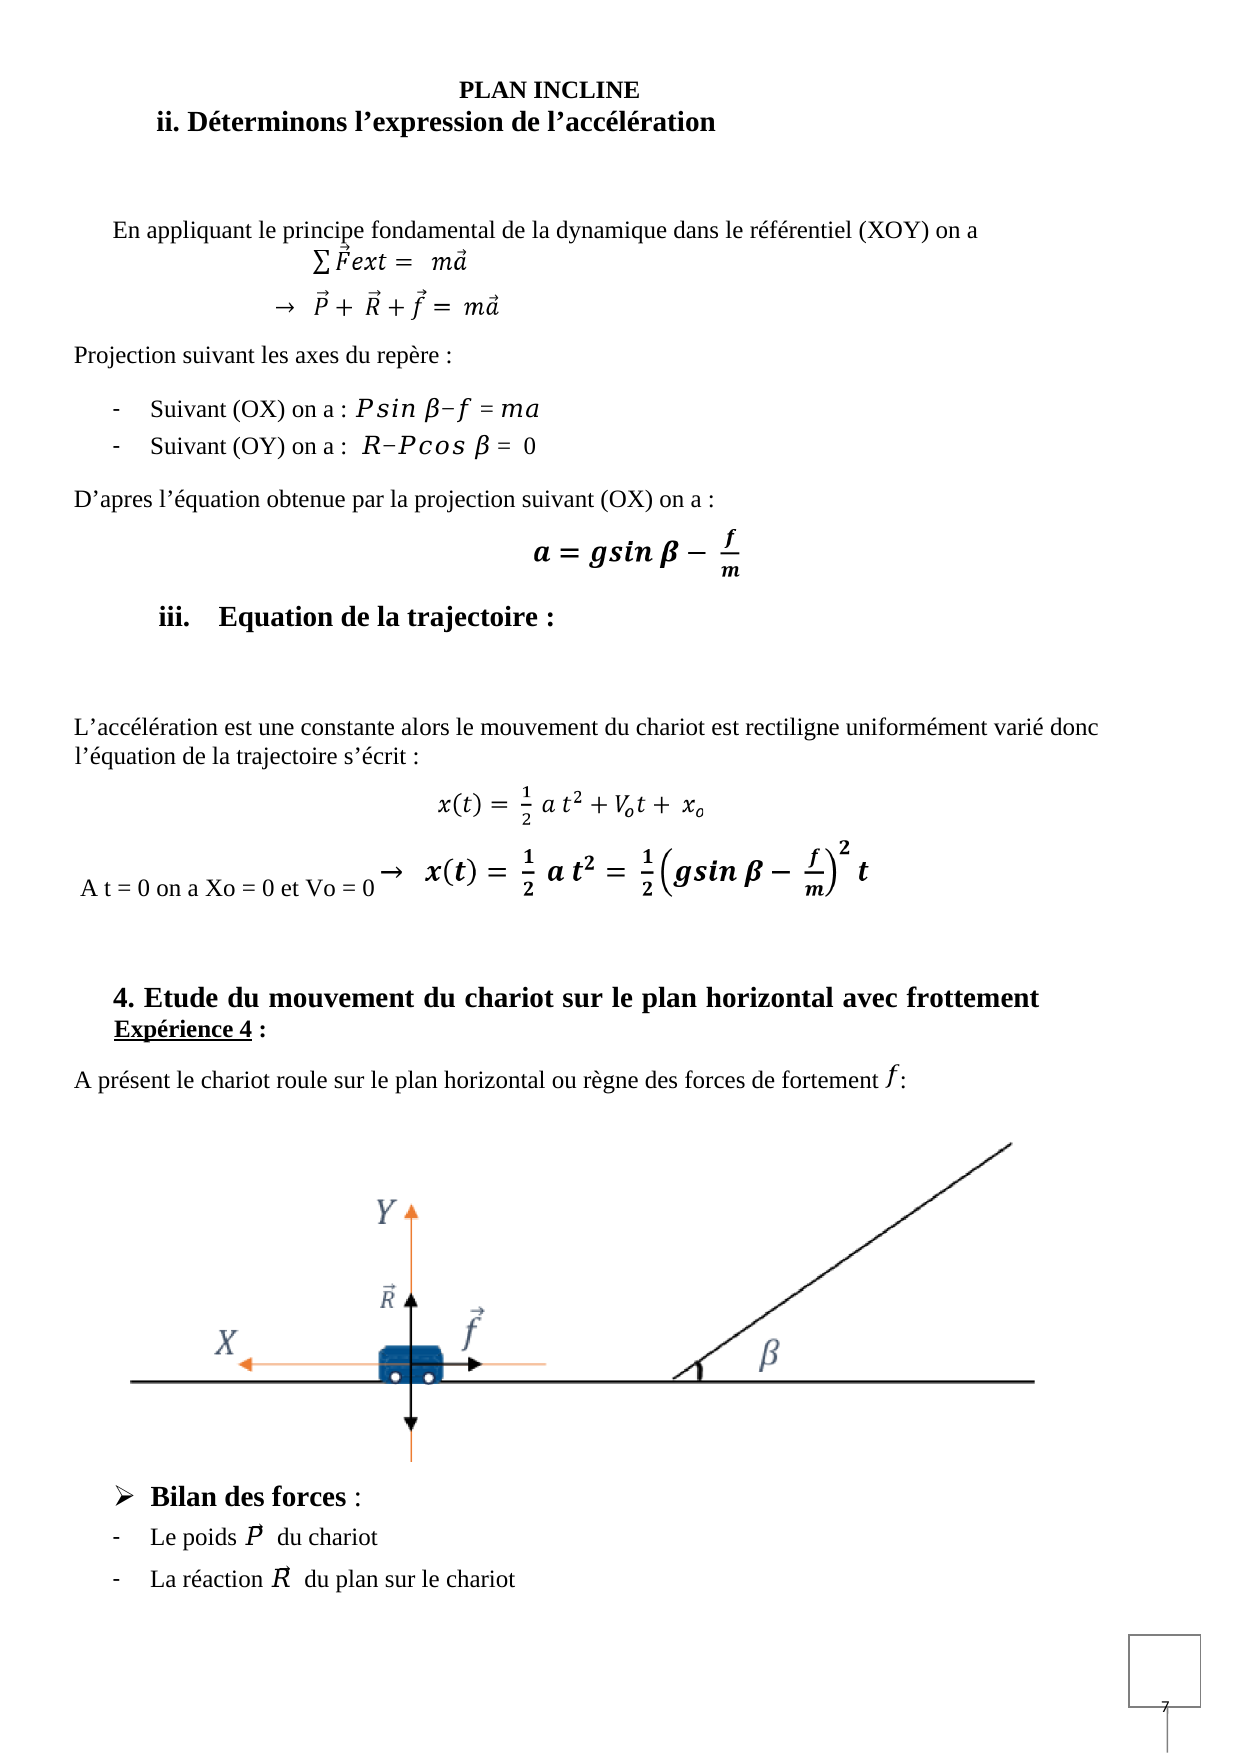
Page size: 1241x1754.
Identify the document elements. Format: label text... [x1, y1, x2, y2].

list Bilan des forces : [113, 1479, 1203, 1512]
picture [437, 785, 704, 825]
text En appliquant le principe fondamental de la dynamique dans le référentiel (XOY) on a [112, 215, 1204, 243]
text L’accélération est une constante alors le mouvement du chariot est rectiligne uniformément varié donc l’équation de la trajectoire s’écrit : [73, 712, 1204, 770]
list La réaction 𝑅⃗ du plan sur le chariot [112, 1562, 1204, 1593]
list Suivant (OY) on a : 𝑅−𝑃𝑐𝑜𝑠 𝛽 = 0 [112, 430, 1204, 461]
picture [275, 288, 499, 320]
text 4. Etude du mouvement du chariot sur le plan horizontal avec frottement Expérience 4 : [113, 980, 1041, 1043]
text ii. Déterminons l’expression de l’accélération [150, 104, 1204, 137]
picture [381, 839, 869, 897]
list Le poids 𝑃⃗ du chariot [112, 1520, 1204, 1551]
picture [533, 528, 740, 577]
picture [80, 1116, 1172, 1462]
list Suivant (OX) on a : 𝑃𝑠𝑖𝑛 𝛽−𝑓 = 𝑚𝑎 [112, 392, 1204, 423]
picture [312, 243, 467, 274]
text Projection suivant les axes du repère : [73, 340, 1204, 369]
text D’apres l’équation obtenue par la projection suivant (OX) on a : [73, 484, 1204, 513]
text A présent le chariot roule sur le plan horizontal ou règne des forces de fortement : [73, 1064, 1204, 1093]
text iii. Equation de la trajectoire : [158, 599, 1203, 633]
picture [885, 1064, 900, 1088]
